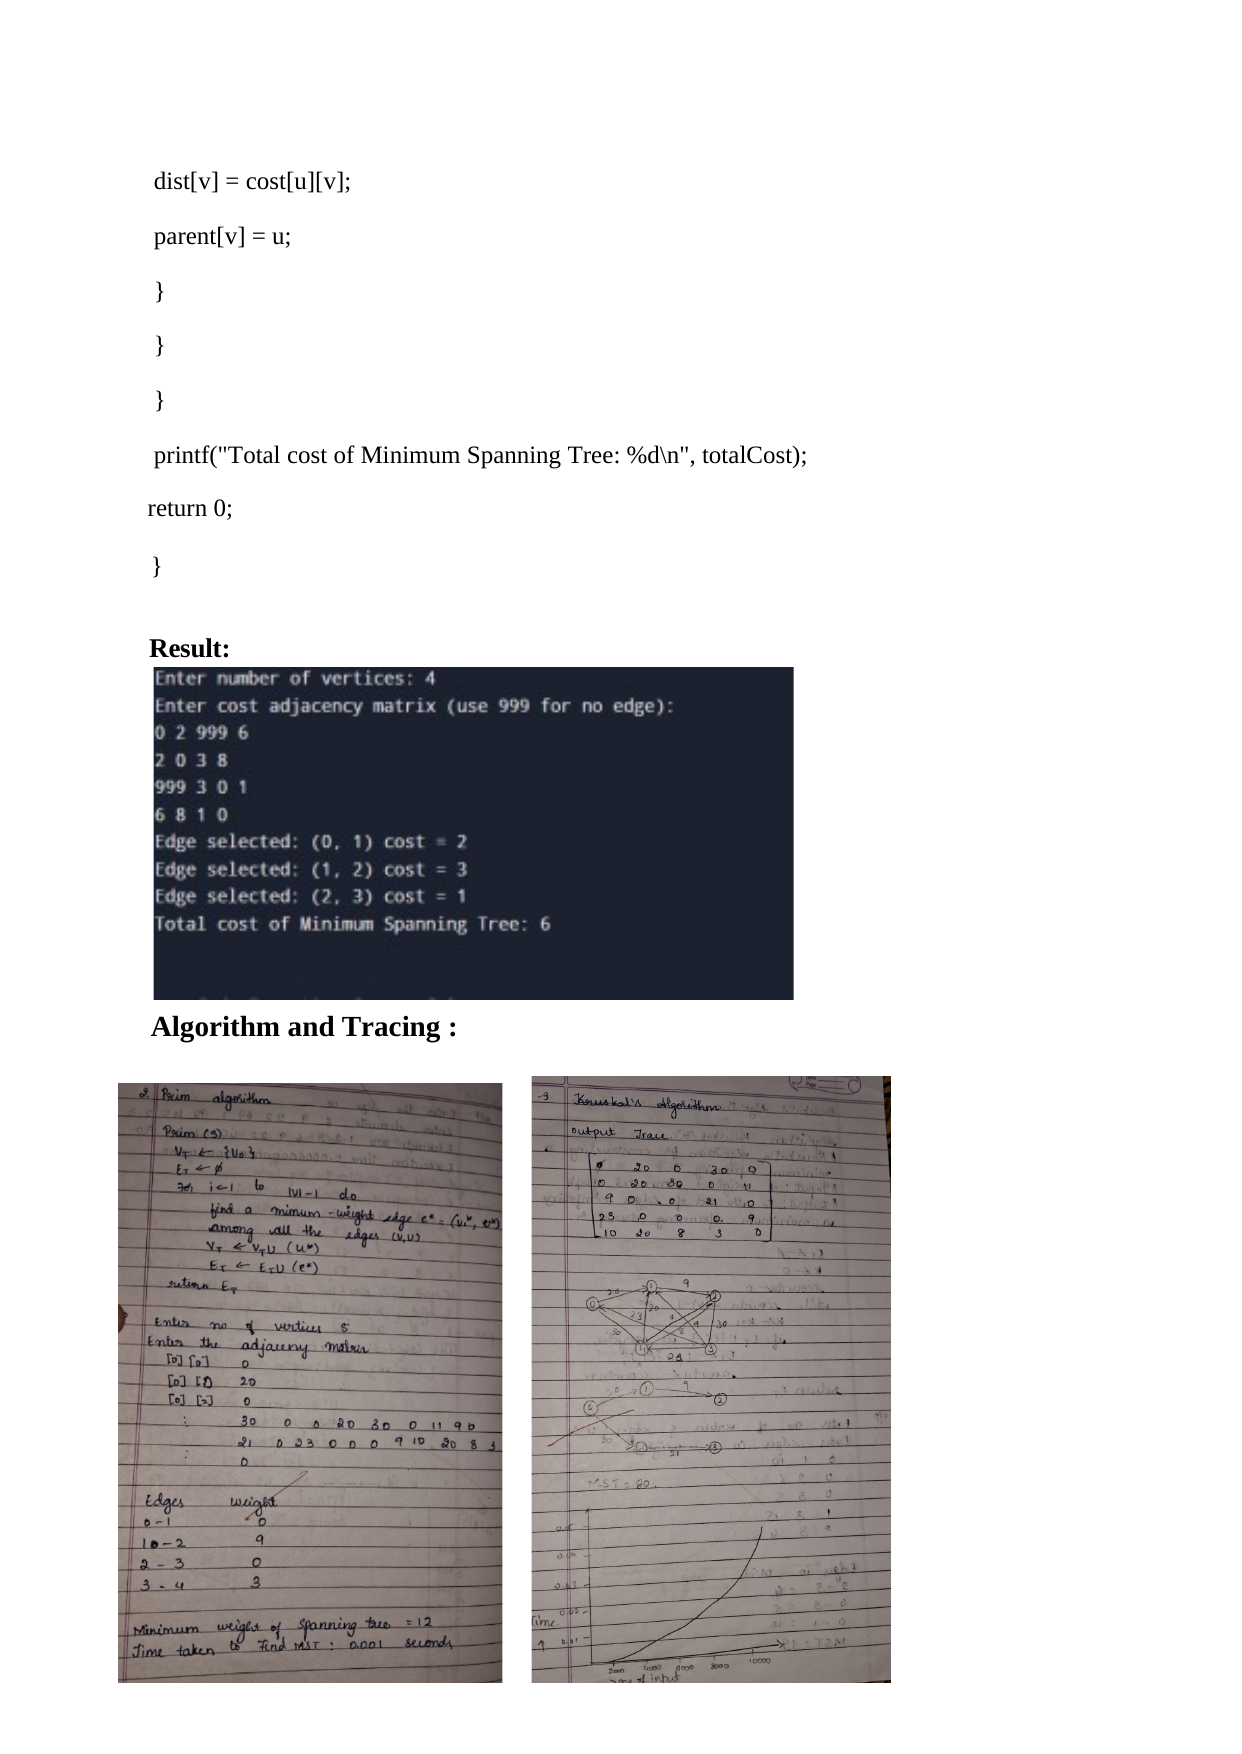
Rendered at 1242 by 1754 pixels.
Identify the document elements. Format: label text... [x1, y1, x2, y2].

picture [153, 667, 794, 1000]
text printf("Total cost of Minimum Spanning Tree: %d\n", totalCost); return 0; [147, 440, 824, 522]
picture [118, 1083, 503, 1683]
text } [154, 330, 1124, 359]
text } [154, 385, 1124, 414]
text } [151, 551, 1124, 580]
picture [531, 1076, 891, 1683]
text dist[v] = cost[u][v]; parent[v] = u; [154, 166, 416, 250]
text } [154, 276, 1124, 304]
text Result: [149, 632, 1124, 663]
